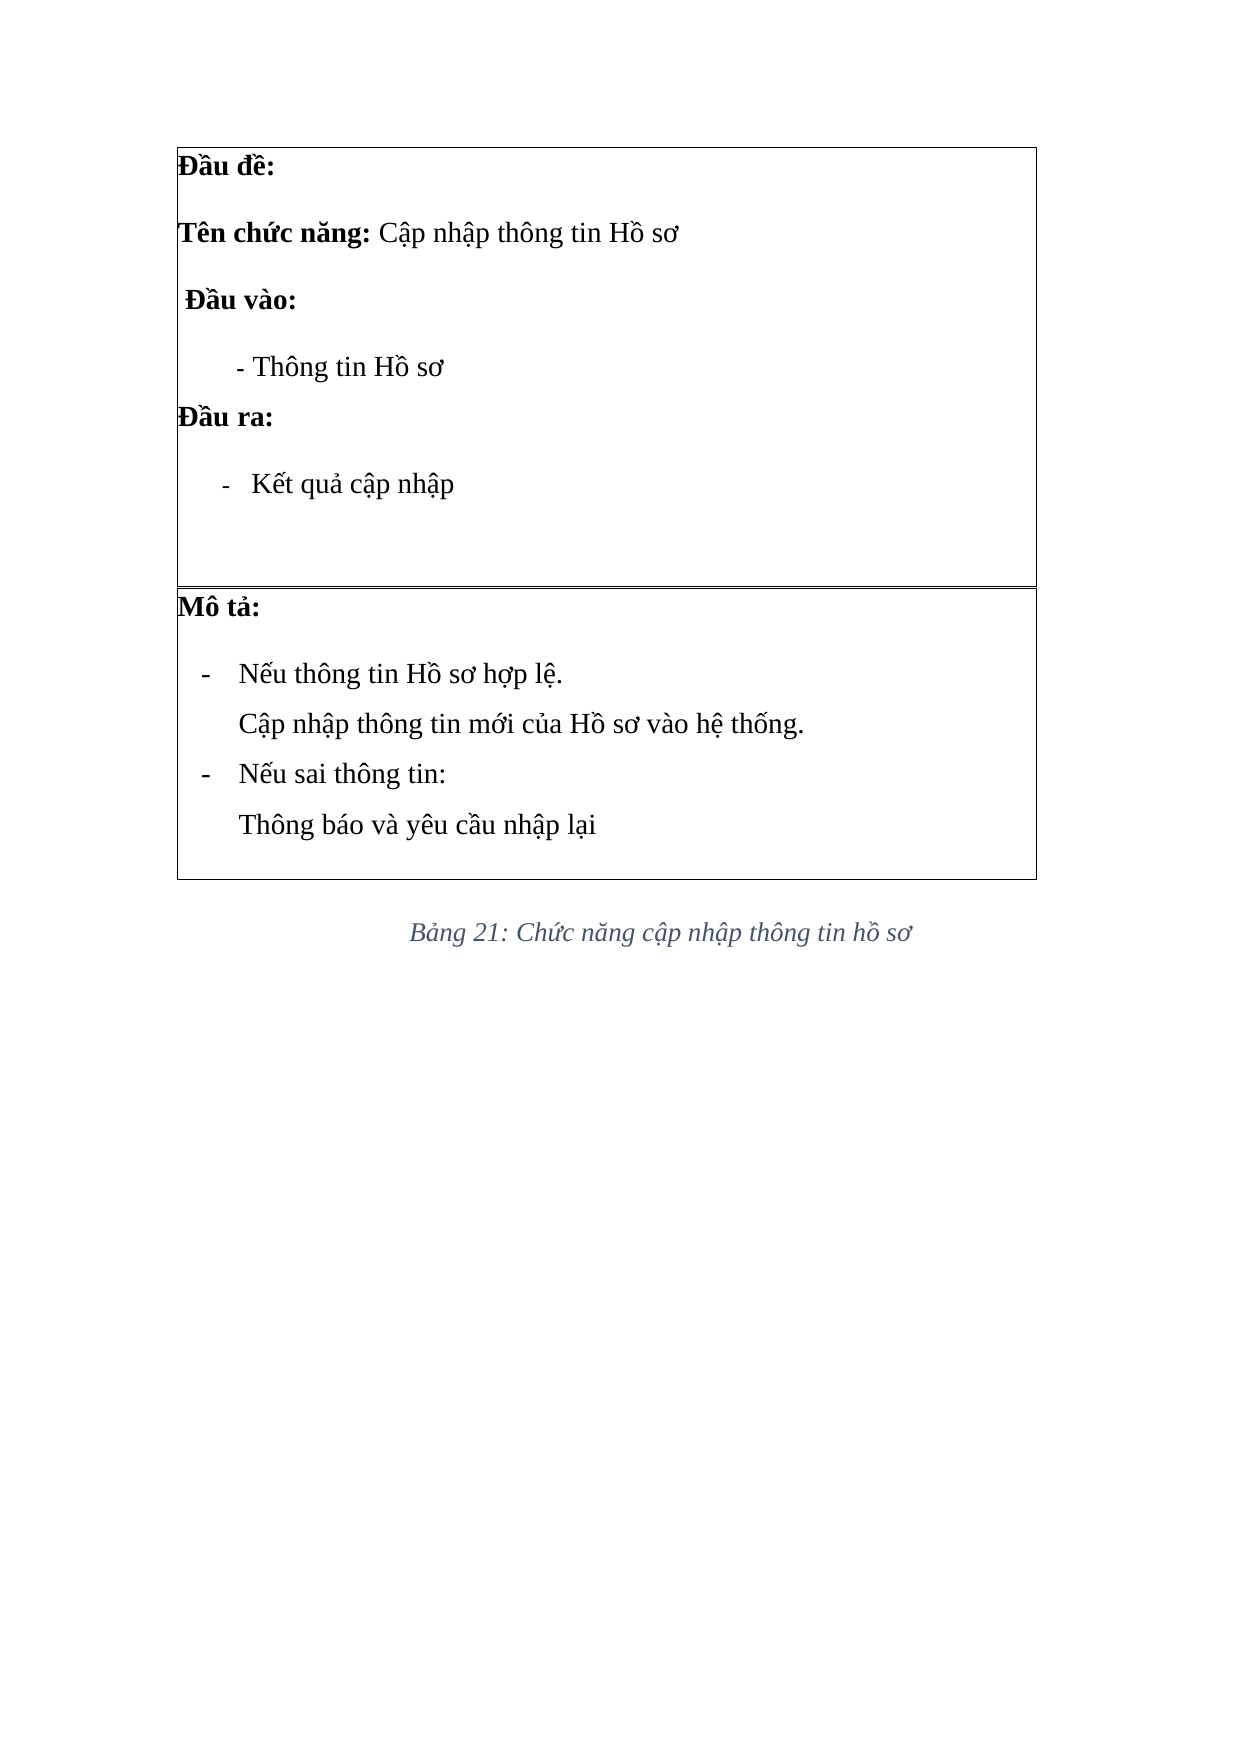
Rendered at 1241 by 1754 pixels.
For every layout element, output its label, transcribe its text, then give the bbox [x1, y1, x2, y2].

text Bảng 21: Chức năng cập nhập thông tin hồ sơ [201, 916, 1122, 947]
